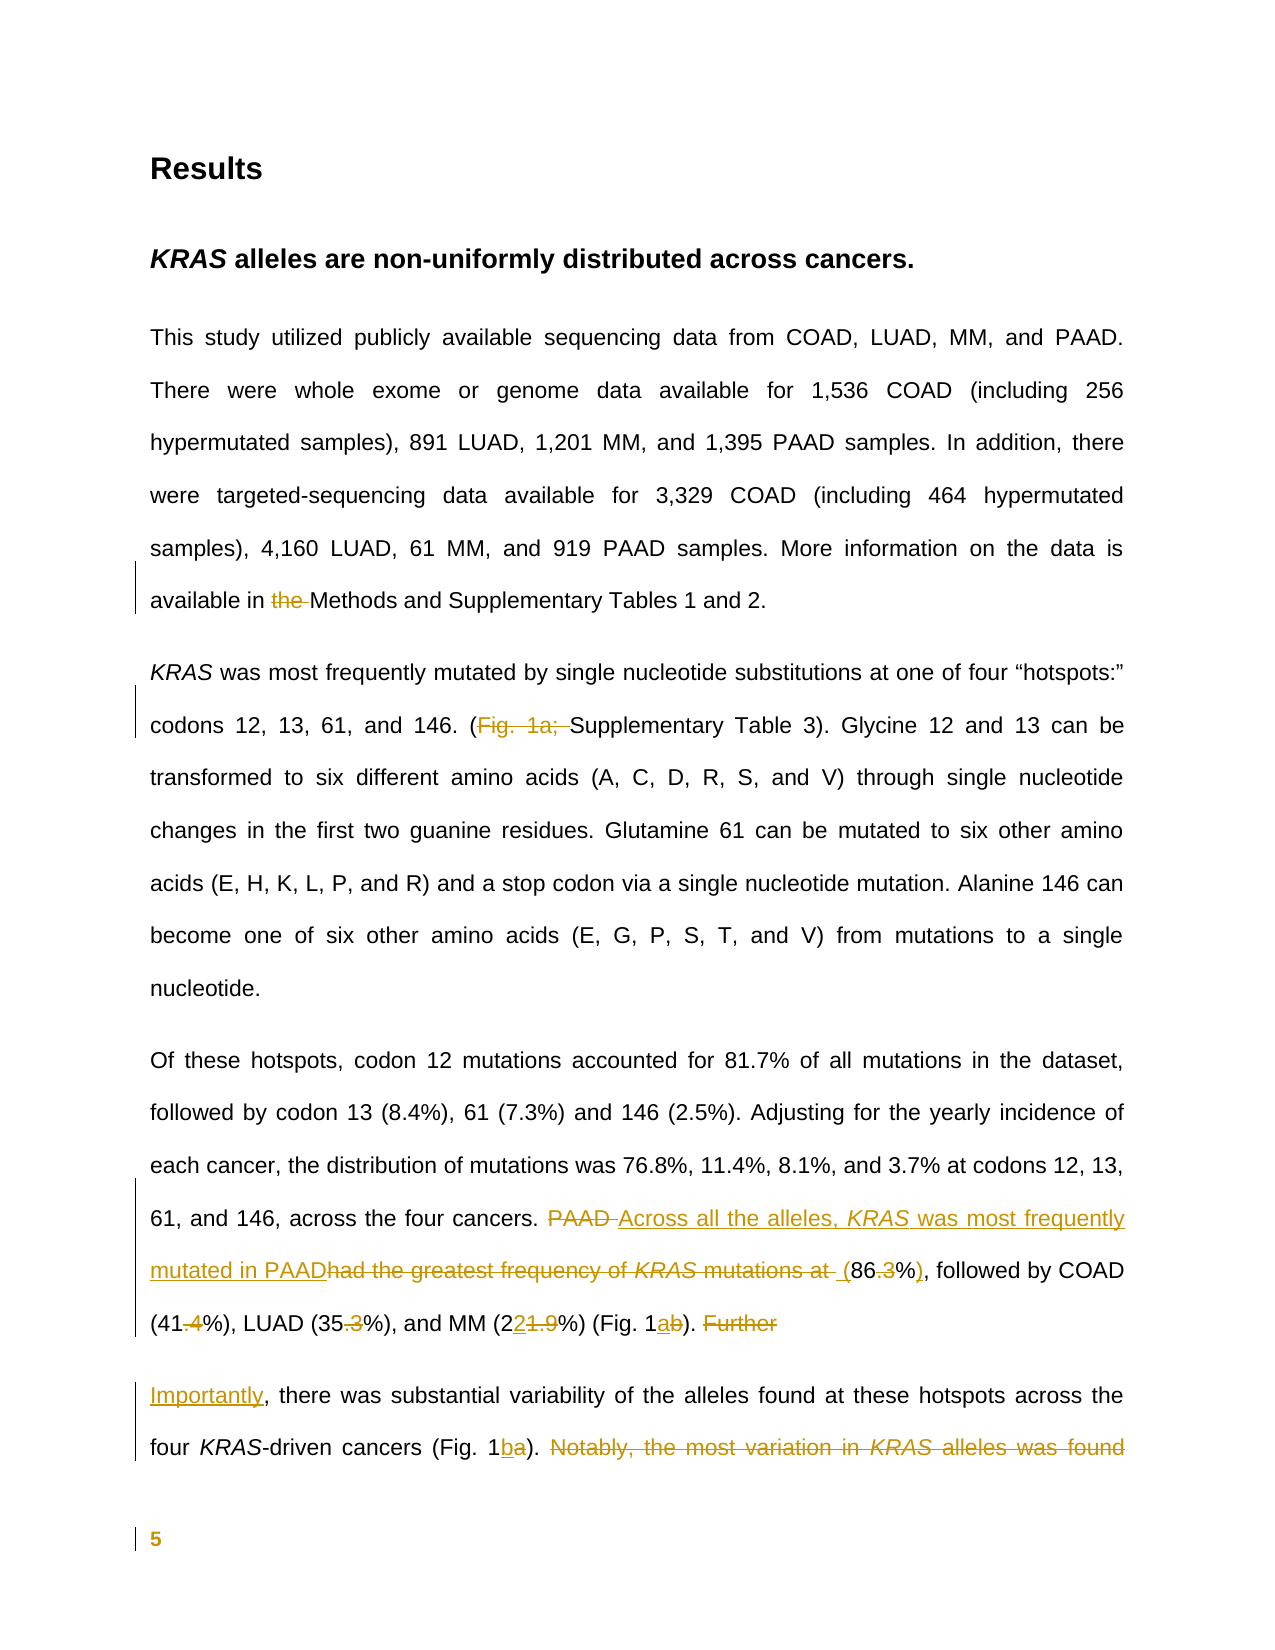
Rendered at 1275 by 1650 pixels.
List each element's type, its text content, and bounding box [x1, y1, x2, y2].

text KRAS was most frequently mutated by single nucleotide substitutions at one of four “hotspots:” codons 12, 13, 61, and 146. (Supplementary Table 3). Glycine 12 and 13 can be transformed to six different amino acids (A, C, D, R, S, and V) through single nucleotide changes in the first two guanine residues. Glutamine 61 can be mutated to six other amino acids (E, H, K, L, P, and R) and a stop codon via a single nucleotide mutation. Alanine 146 can become one of six other amino acids (E, G, P, S, T, and V) from mutations to a single nucleotide. [150, 659, 1125, 1002]
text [150, 1382, 1125, 1461]
text Of these hotspots, codon 12 mutations accounted for 81.7% of all mutations in the dataset, followed by codon 13 (8.4%), 61 (7.3%) and 146 (2.5%). Adjusting for the yearly incidence of each cancer, the distribution of mutations was 76.8%, 11.4%, 8.1%, and 3.7% at codons 12, 13, 61, and 146, across the four cancers. 86%, followed by COAD (41%), LUAD (35%), and MM (2%) (Fig. 1). [150, 1047, 1125, 1337]
text This study utilized publicly available sequencing data from COAD, LUAD, MM, and PAAD. There were whole exome or genome data available for 1,536 COAD (including 256 hypermutated samples), 891 LUAD, 1,201 MM, and 1,395 PAAD samples. In addition, there were targeted-sequencing data available for 3,329 COAD (including 464 hypermutated samples), 4,160 LUAD, 61 MM, and 919 PAAD samples. More information on the data is available in Methods and Supplementary Tables 1 and 2. [150, 324, 1125, 614]
subtitle Results [150, 150, 1125, 186]
subtitle KRAS alleles are non-uniformly distributed across cancers. [150, 243, 1125, 274]
